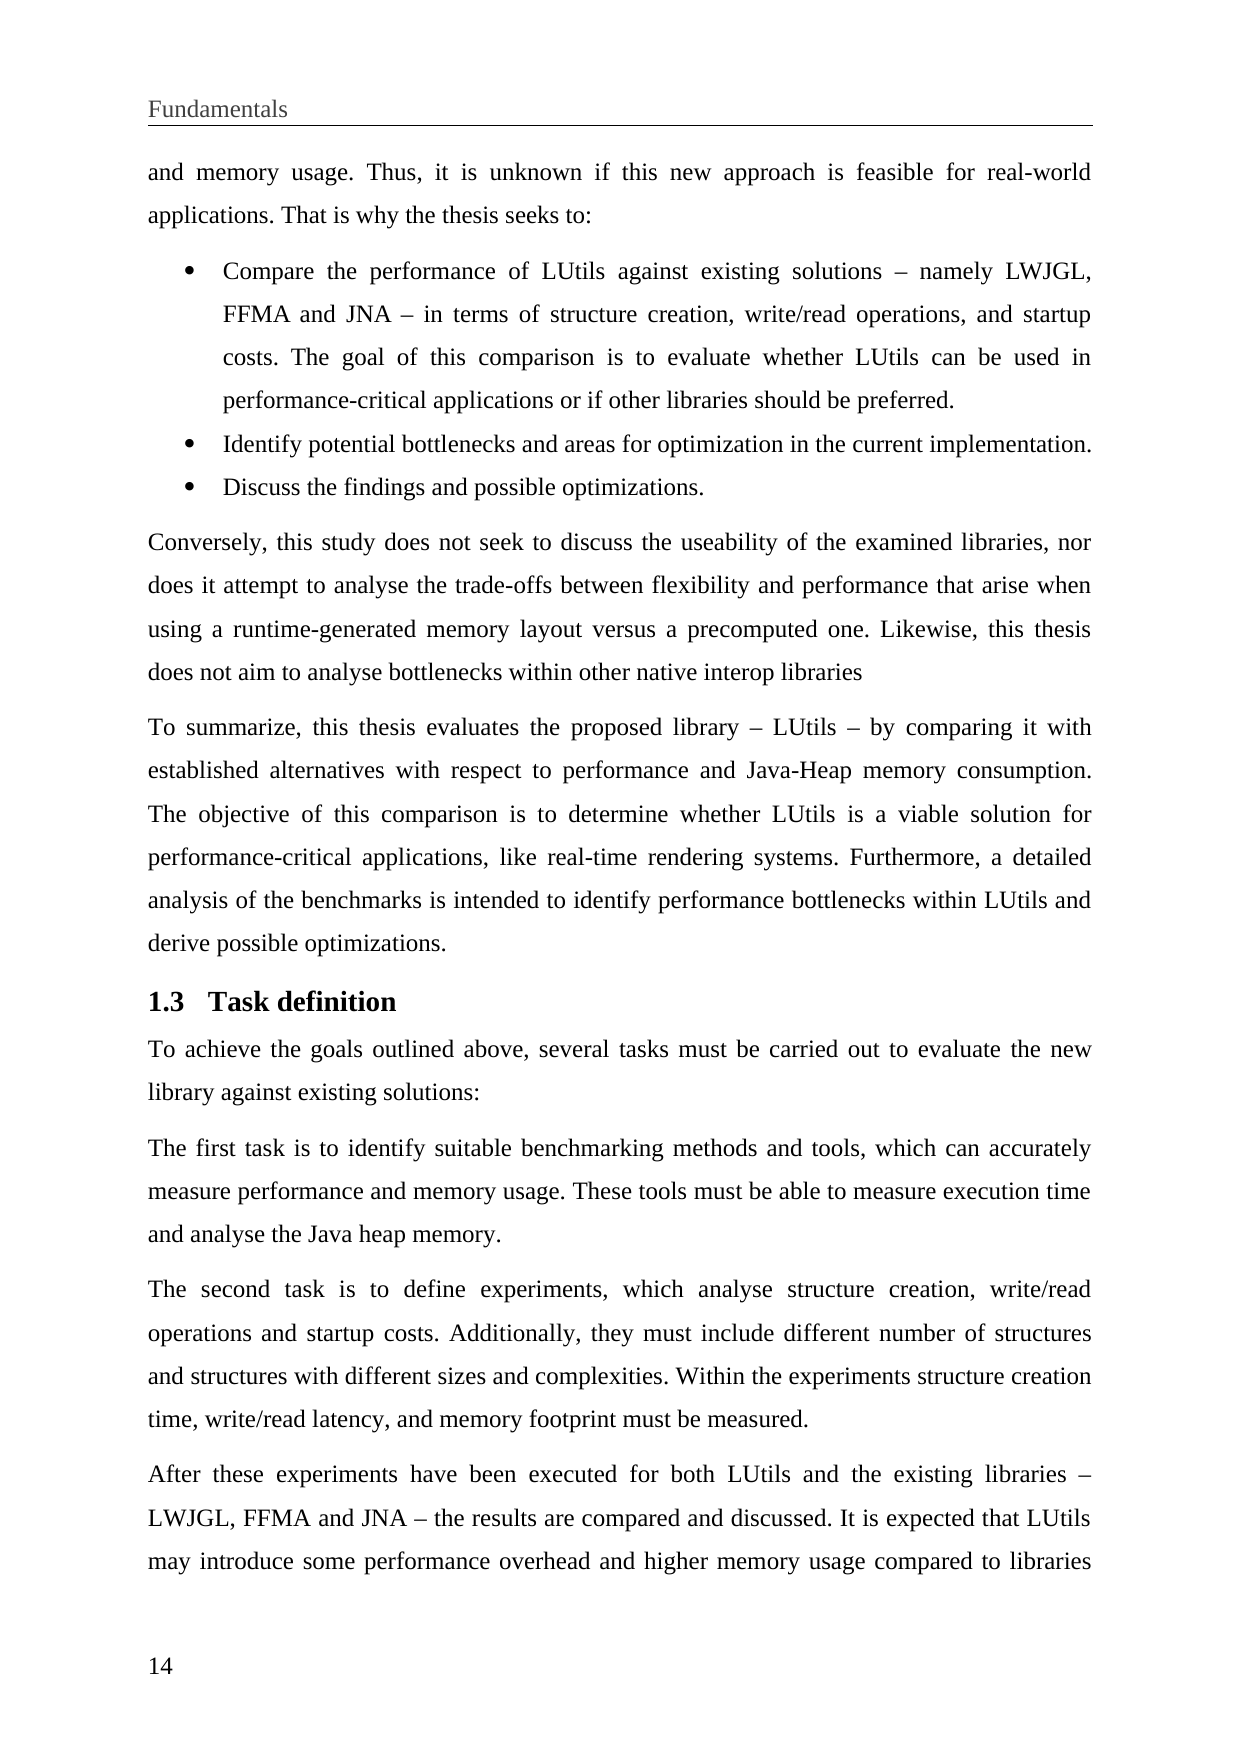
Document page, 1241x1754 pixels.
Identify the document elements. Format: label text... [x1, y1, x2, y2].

list Discuss the findings and possible optimizations. [185, 472, 1093, 501]
text The first task is to identify suitable benchmarking methods and tools, which can accurately measure performance and memory usage. These tools must be able to measure execution time and analyse the Java heap memory. [148, 1133, 1093, 1248]
text To summarize, this thesis evaluates the proposed library – LUtils – by comparing it with established alternatives with respect to performance and Java-Heap memory consumption. The objective of this comparison is to determine whether LUtils is a viable solution for performance-critical applications, like real-time rendering systems. Furthermore, a detailed analysis of the benchmarks is intended to identify performance bottlenecks within LUtils and derive possible optimizations. [148, 712, 1093, 957]
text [148, 1459, 1093, 1574]
text The second task is to define experiments, which analyse structure creation, write/read operations and startup costs. Additionally, they must include different number of structures and structures with different sizes and complexities. Within the experiments structure creation time, write/read latency, and memory footprint must be measured. [148, 1274, 1093, 1433]
list Compare the performance of LUtils against existing solutions – namely LWJGL, FFMA and JNA – in terms of structure creation, write/read operations, and startup costs. The goal of this comparison is to evaluate whether LUtils can be used in performance-critical applications or if other libraries should be preferred. [185, 256, 1093, 414]
text To achieve the goals outlined above, several tasks must be carried out to evaluate the new library against existing solutions: [148, 1034, 1093, 1106]
text Conversely, this study does not seek to discuss the useability of the examined libraries, nor does it attempt to analyse the trade-offs between flexibility and performance that arise when using a runtime-generated memory layout versus a precomputed one. Likewise, this thesis does not aim to analyse bottlenecks within other native interop libraries [148, 527, 1093, 686]
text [148, 157, 1093, 229]
subtitle Task definition [148, 984, 1093, 1017]
list Identify potential bottlenecks and areas for optimization in the current implementation. [185, 429, 1093, 457]
